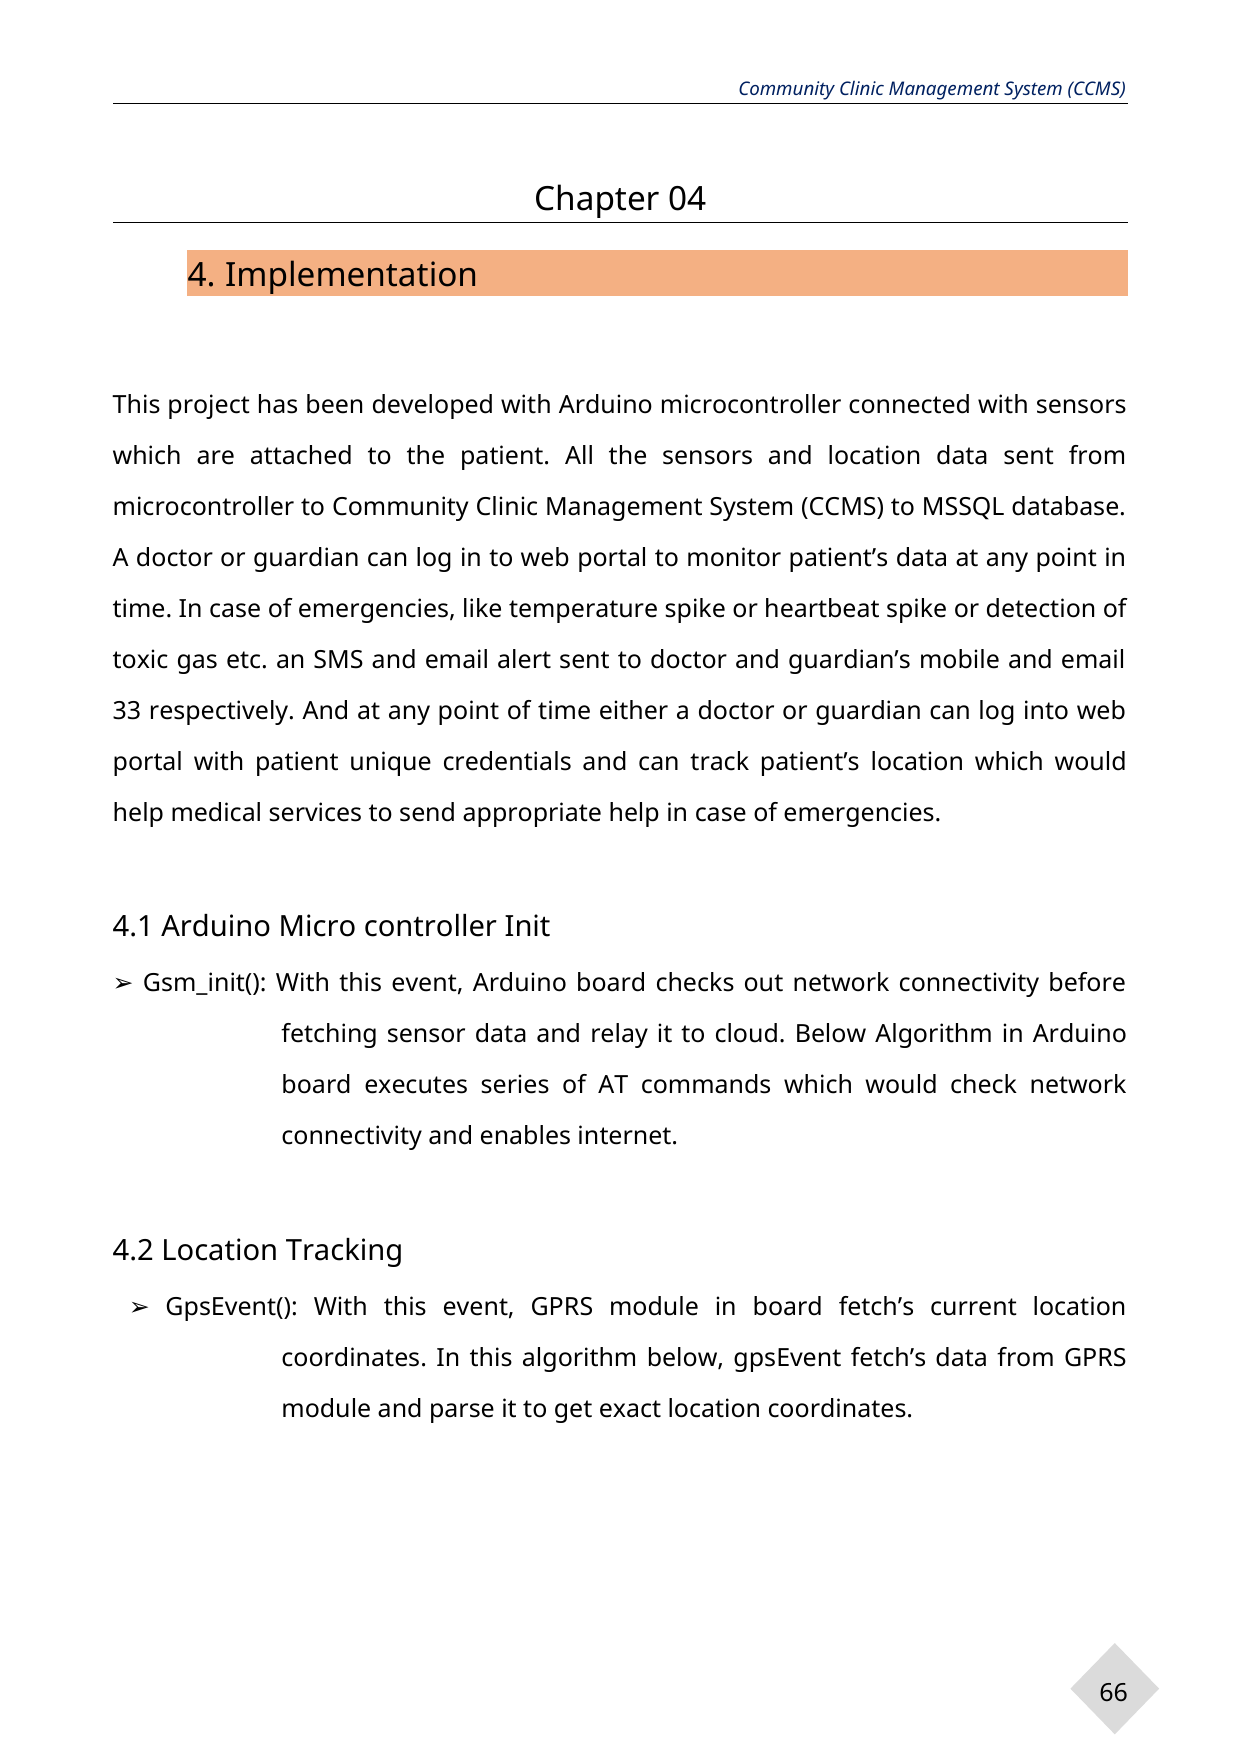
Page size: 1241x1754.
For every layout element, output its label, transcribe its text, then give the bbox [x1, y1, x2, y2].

text ➢ GpsEvent(): With this event, GPRS module in board fetch’s current location coordinates. In this algorithm below, gpsEvent fetch’s data from GPRS module and parse it to get exact location coordinates. [112, 1288, 1128, 1424]
subtitle 4.1 Arduino Micro controller Init [112, 905, 1128, 945]
subtitle Implementation [187, 250, 1128, 296]
subtitle 4.2 Location Tracking [112, 1229, 1128, 1268]
text ➢ Gsm_init(): With this event, Arduino board checks out network connectivity before fetching sensor data and relay it to cloud. Below Algorithm in Arduino board executes series of AT commands which would check network connectivity and enables internet. [112, 965, 1128, 1152]
subtitle Chapter 04 [112, 175, 1128, 223]
text This project has been developed with Arduino microcontroller connected with sensors which are attached to the patient. All the sensors and location data sent from microcontroller to Community Clinic Management System (CCMS) to MSSQL database. A doctor or guardian can log in to web portal to monitor patient’s data at any point in time. In case of emergencies, like temperature spike or heartbeat spike or detection of toxic gas etc. an SMS and email alert sent to doctor and guardian’s mobile and email 33 respectively. And at any point of time either a doctor or guardian can log into web portal with patient unique credentials and can track patient’s location which would help medical services to send appropriate help in case of emergencies. [112, 386, 1128, 829]
